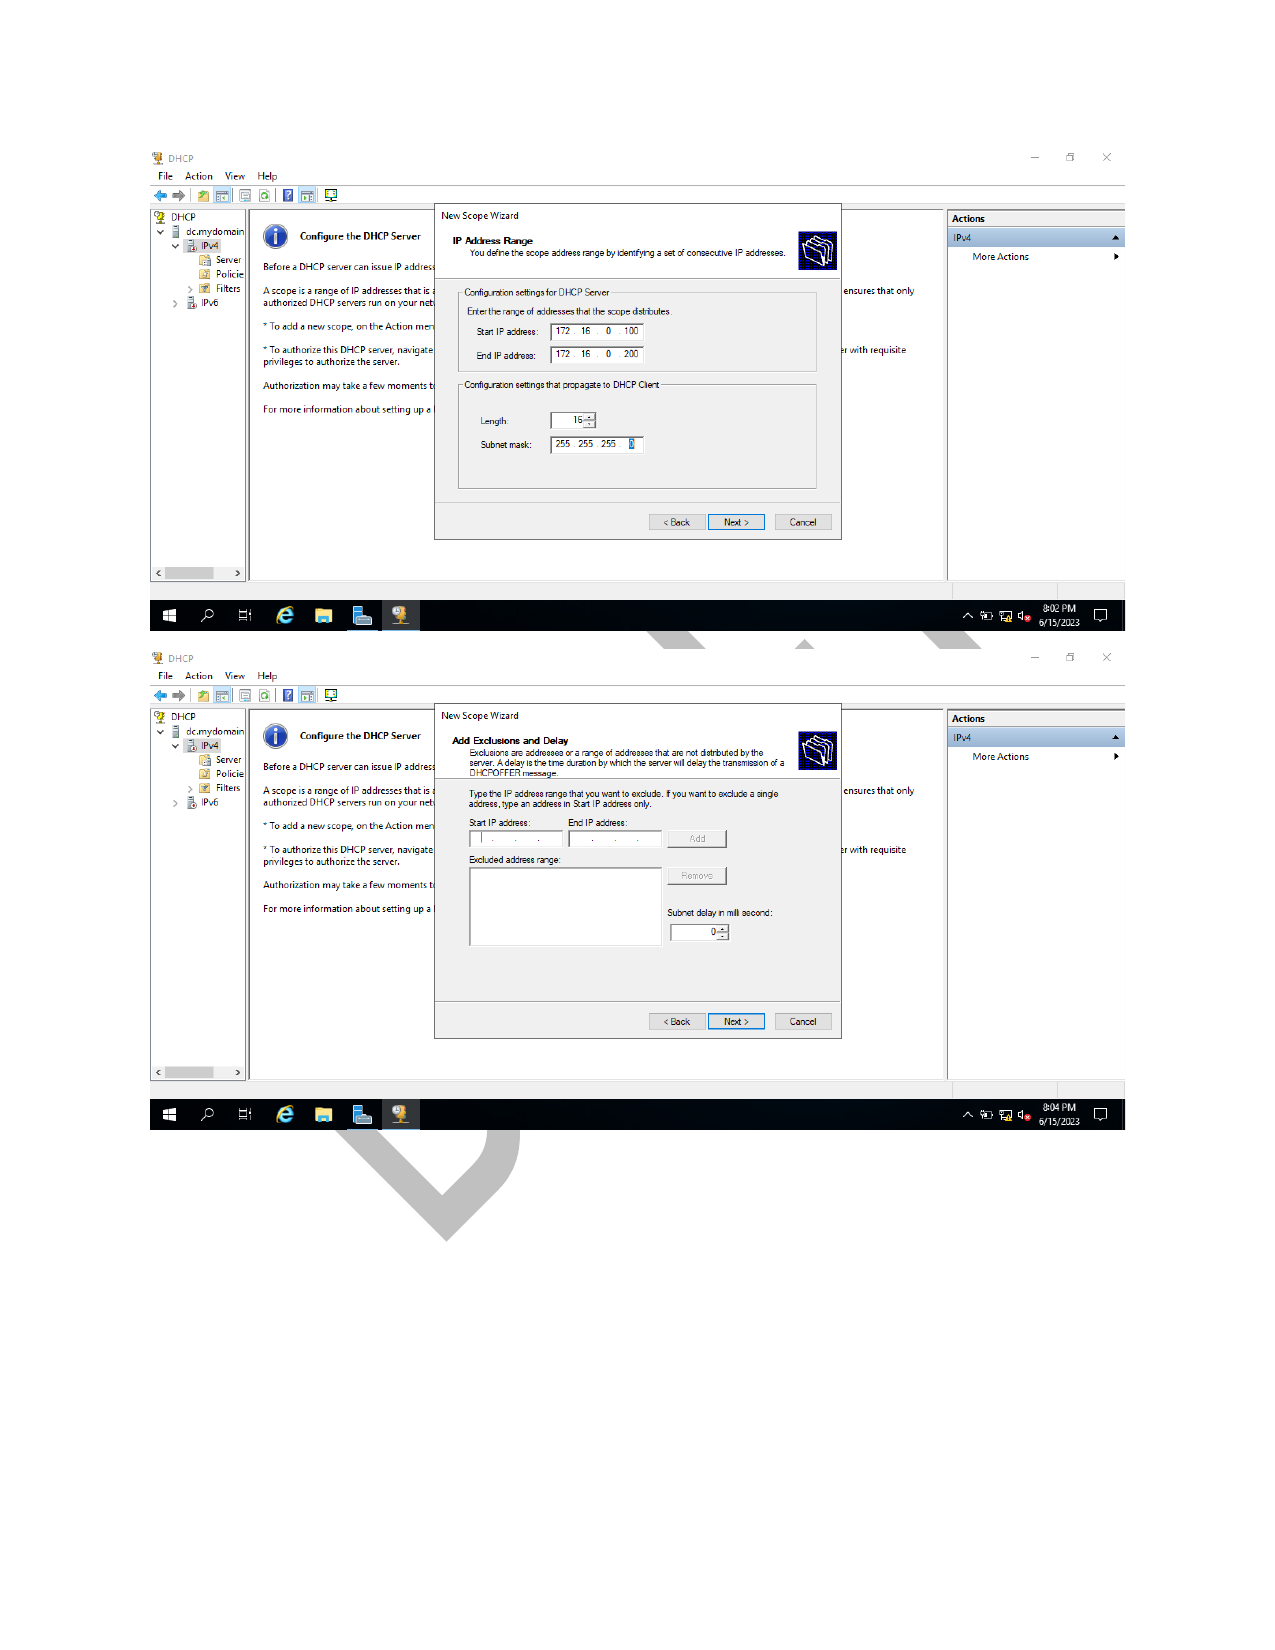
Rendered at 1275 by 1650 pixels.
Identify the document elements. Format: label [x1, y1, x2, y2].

picture [150, 150, 1125, 631]
picture [150, 649, 1125, 1130]
